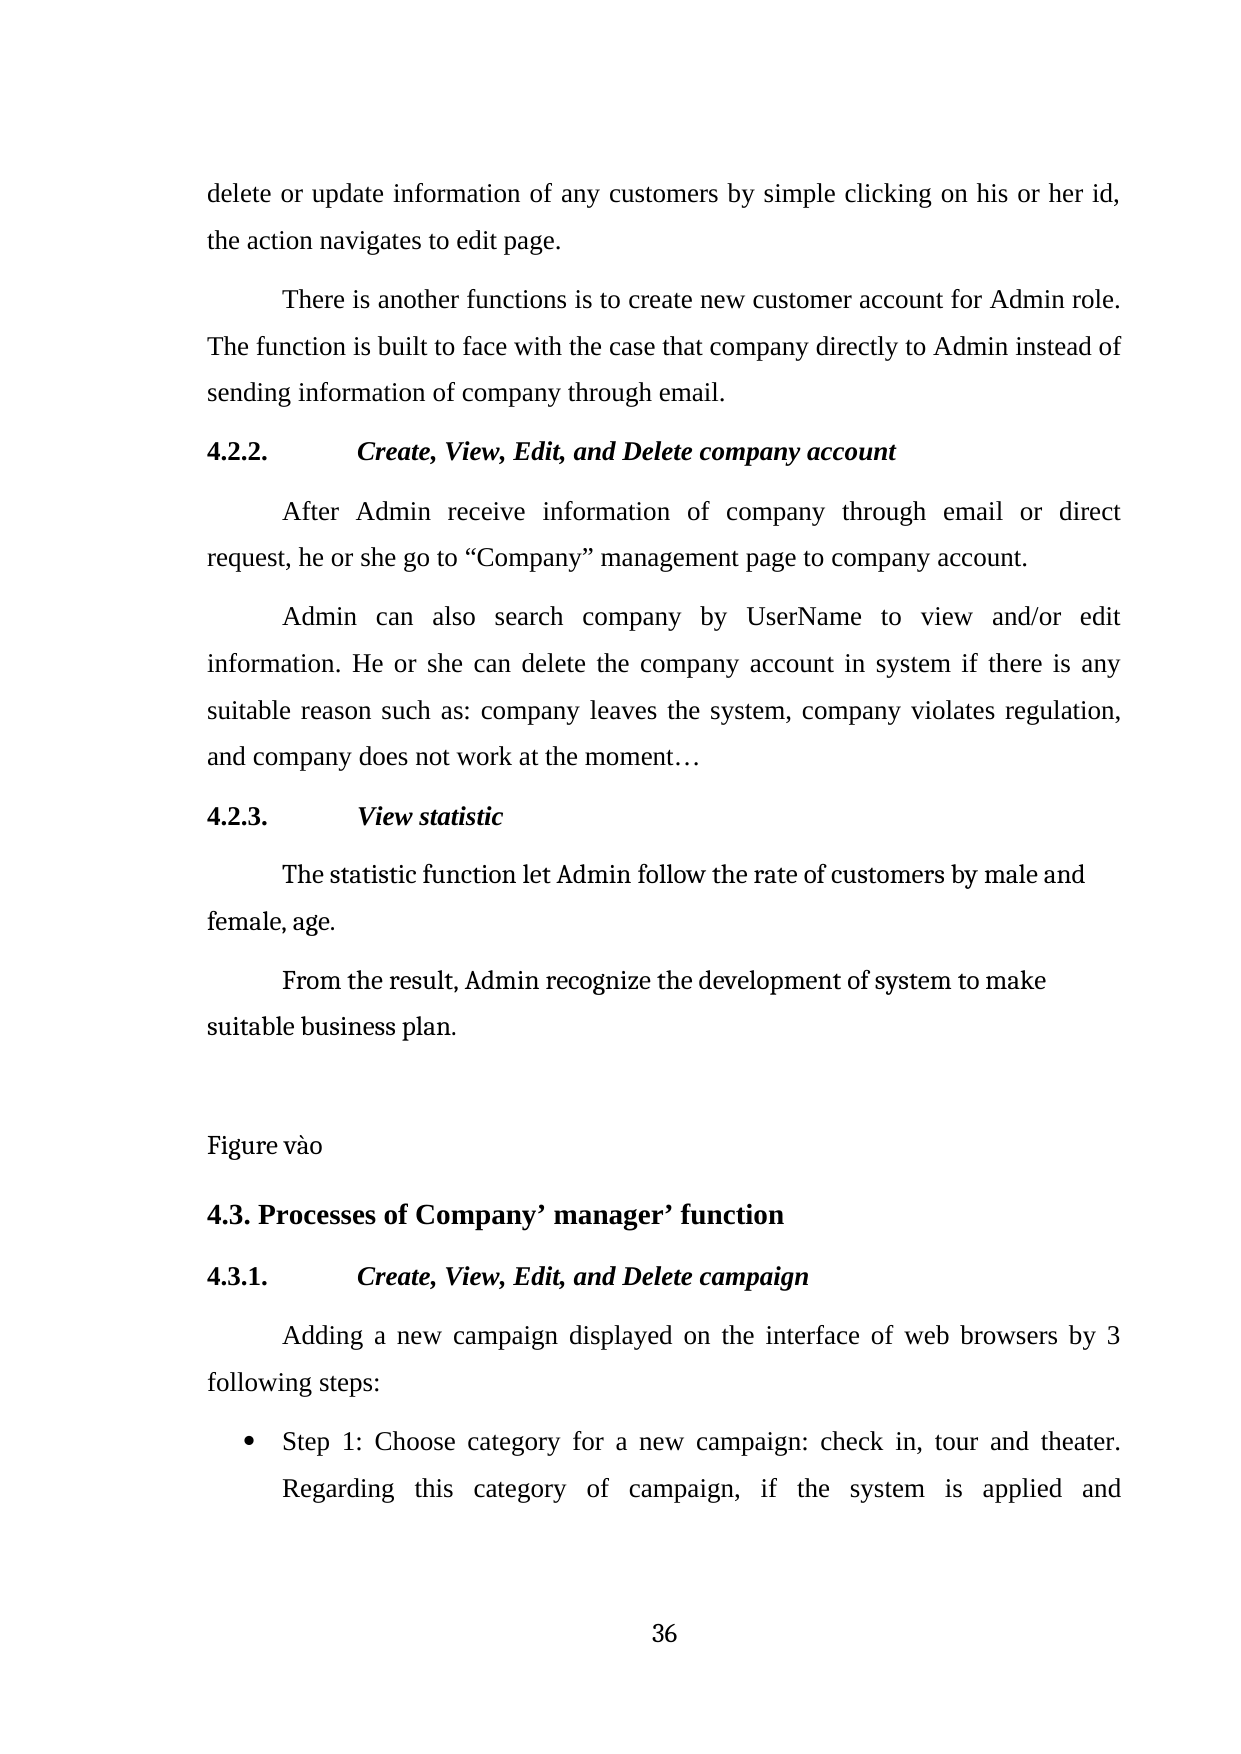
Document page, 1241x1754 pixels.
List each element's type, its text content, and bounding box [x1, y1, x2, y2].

text Admin can also search company by UserName to view and/or edit information. He or she can delete the company account in system if there is any suitable reason such as: company leaves the system, company violates regulation, and company does not work at the moment… [207, 601, 1122, 772]
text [207, 177, 1122, 255]
text From the result, Admin recognize the development of system to make suitable business plan. [207, 965, 1122, 1042]
subtitle 4.2.2. Create, View, Edit, and Delete company account [207, 436, 1122, 467]
text Adding a new campaign displayed on the interface of web browsers by 3 following steps: [207, 1319, 1122, 1397]
subtitle 4.2.3. View statistic [207, 800, 1122, 831]
text After Admin receive information of company through email or direct request, he or she go to “Company” management page to company account. [207, 495, 1122, 572]
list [244, 1425, 1122, 1503]
subtitle 4.3.1. Create, View, Edit, and Delete campaign [207, 1260, 1122, 1291]
subtitle 4.3. Processes of Company’ manager’ function [207, 1197, 1122, 1231]
text There is another functions is to create new customer account for Admin role. The function is built to face with the case that company directly to Admin instead of sending information of company through email. [207, 283, 1122, 407]
text The statistic function let Admin follow the rate of customers by male and female, age. [207, 859, 1122, 937]
text Figure vào [207, 1130, 1122, 1161]
